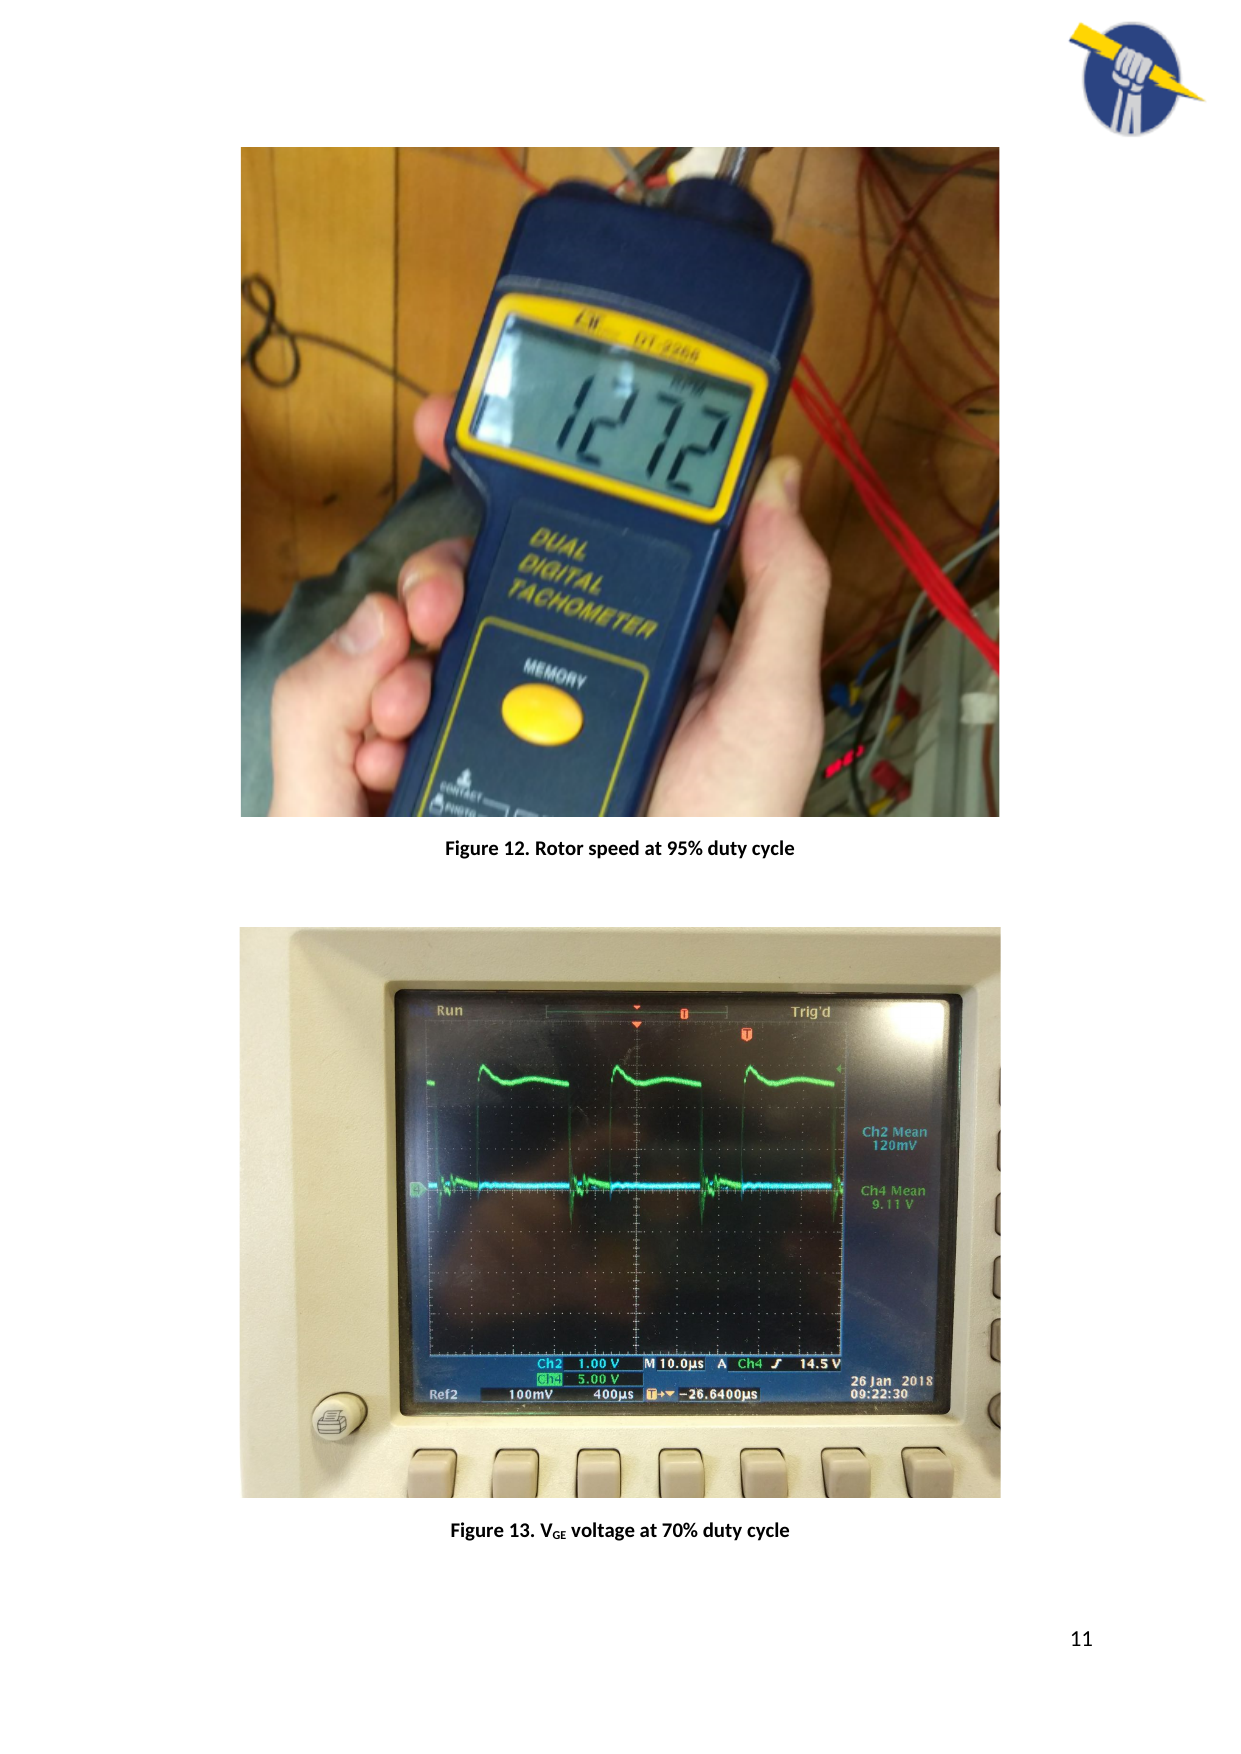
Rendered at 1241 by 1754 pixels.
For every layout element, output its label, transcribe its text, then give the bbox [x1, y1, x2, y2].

text Figure 13. VGE voltage at 70% duty cycle [148, 1517, 1093, 1542]
picture [240, 147, 1000, 817]
picture [1061, 8, 1211, 142]
picture [239, 927, 1001, 1498]
text Figure 12. Rotor speed at 95% duty cycle [148, 835, 1093, 861]
